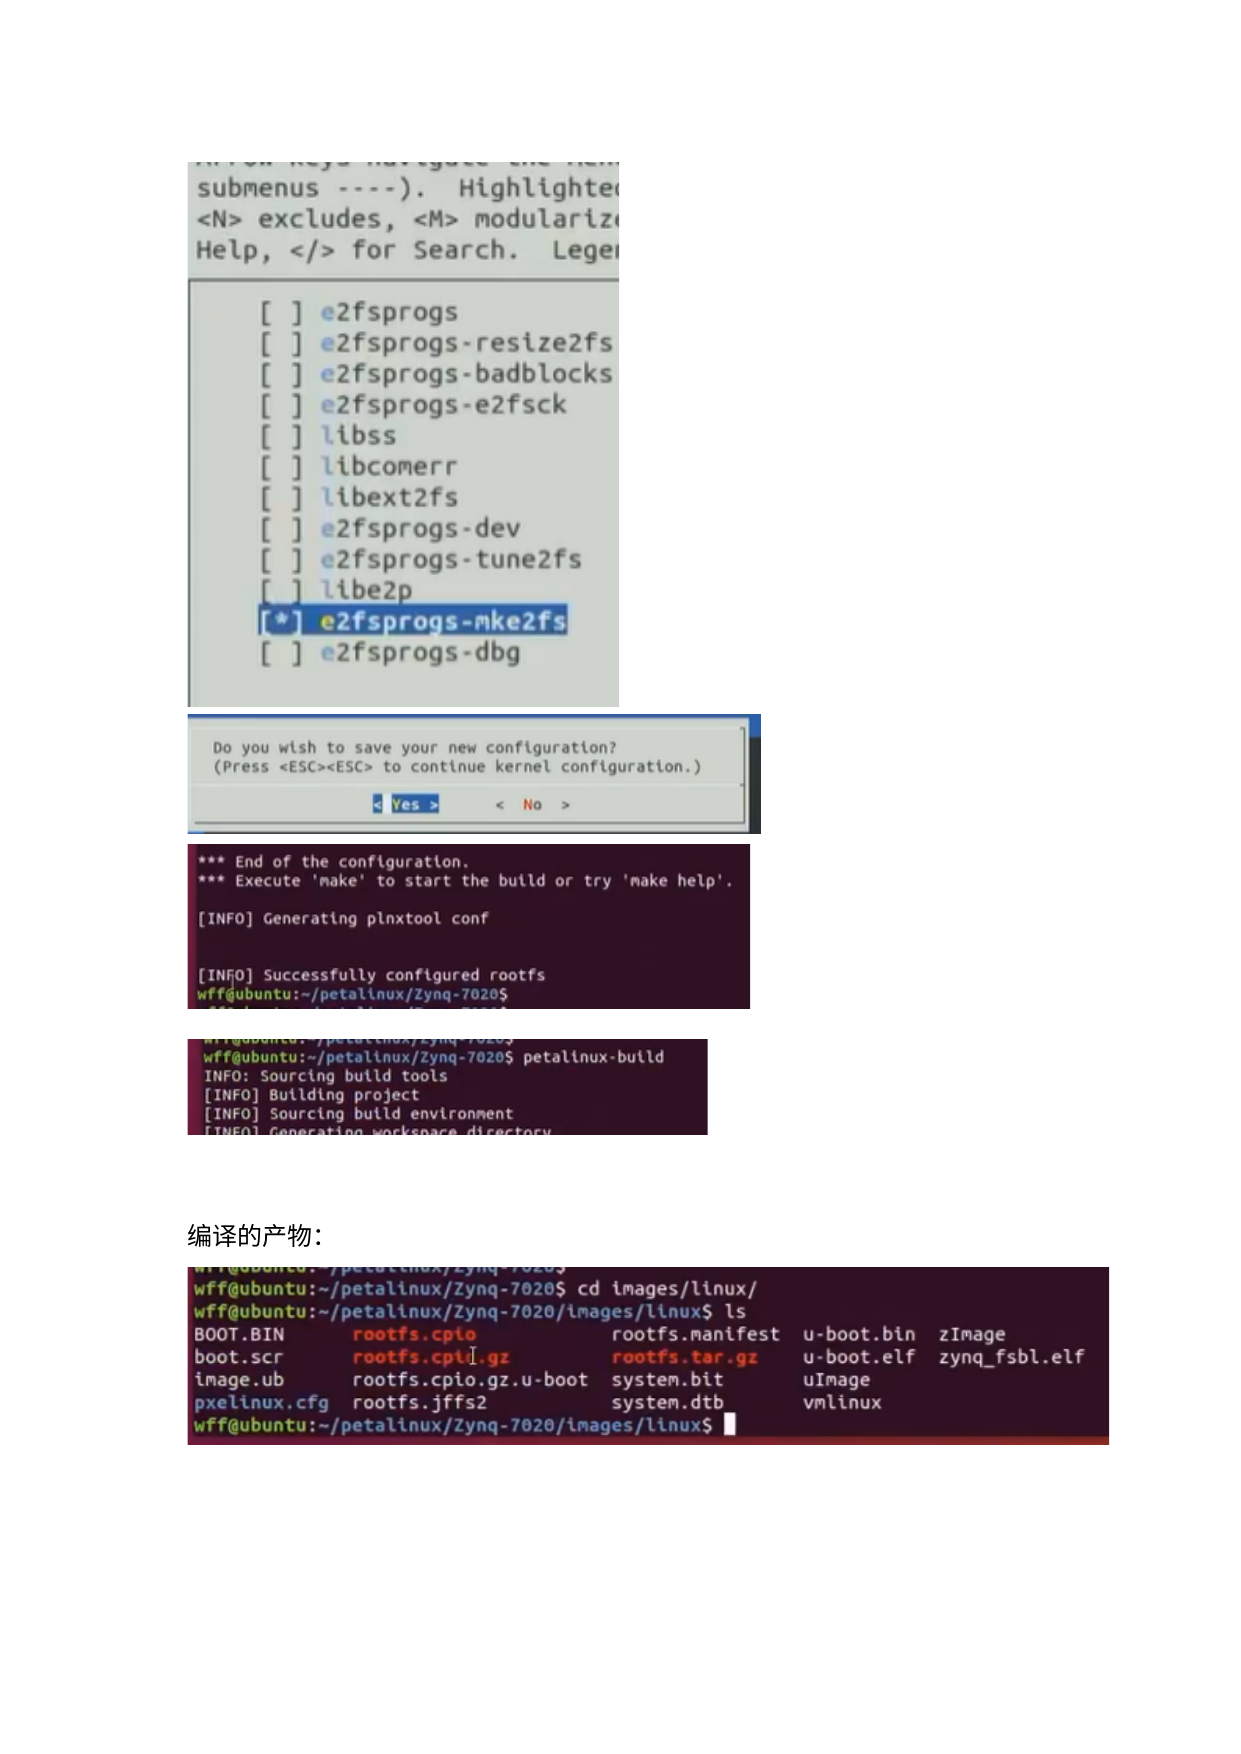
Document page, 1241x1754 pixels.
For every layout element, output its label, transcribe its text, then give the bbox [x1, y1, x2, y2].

picture [187, 1267, 1110, 1445]
picture [187, 162, 620, 707]
picture [187, 844, 750, 1009]
picture [187, 1039, 708, 1135]
picture [187, 714, 761, 834]
text 编译的产物： [187, 1202, 1053, 1267]
